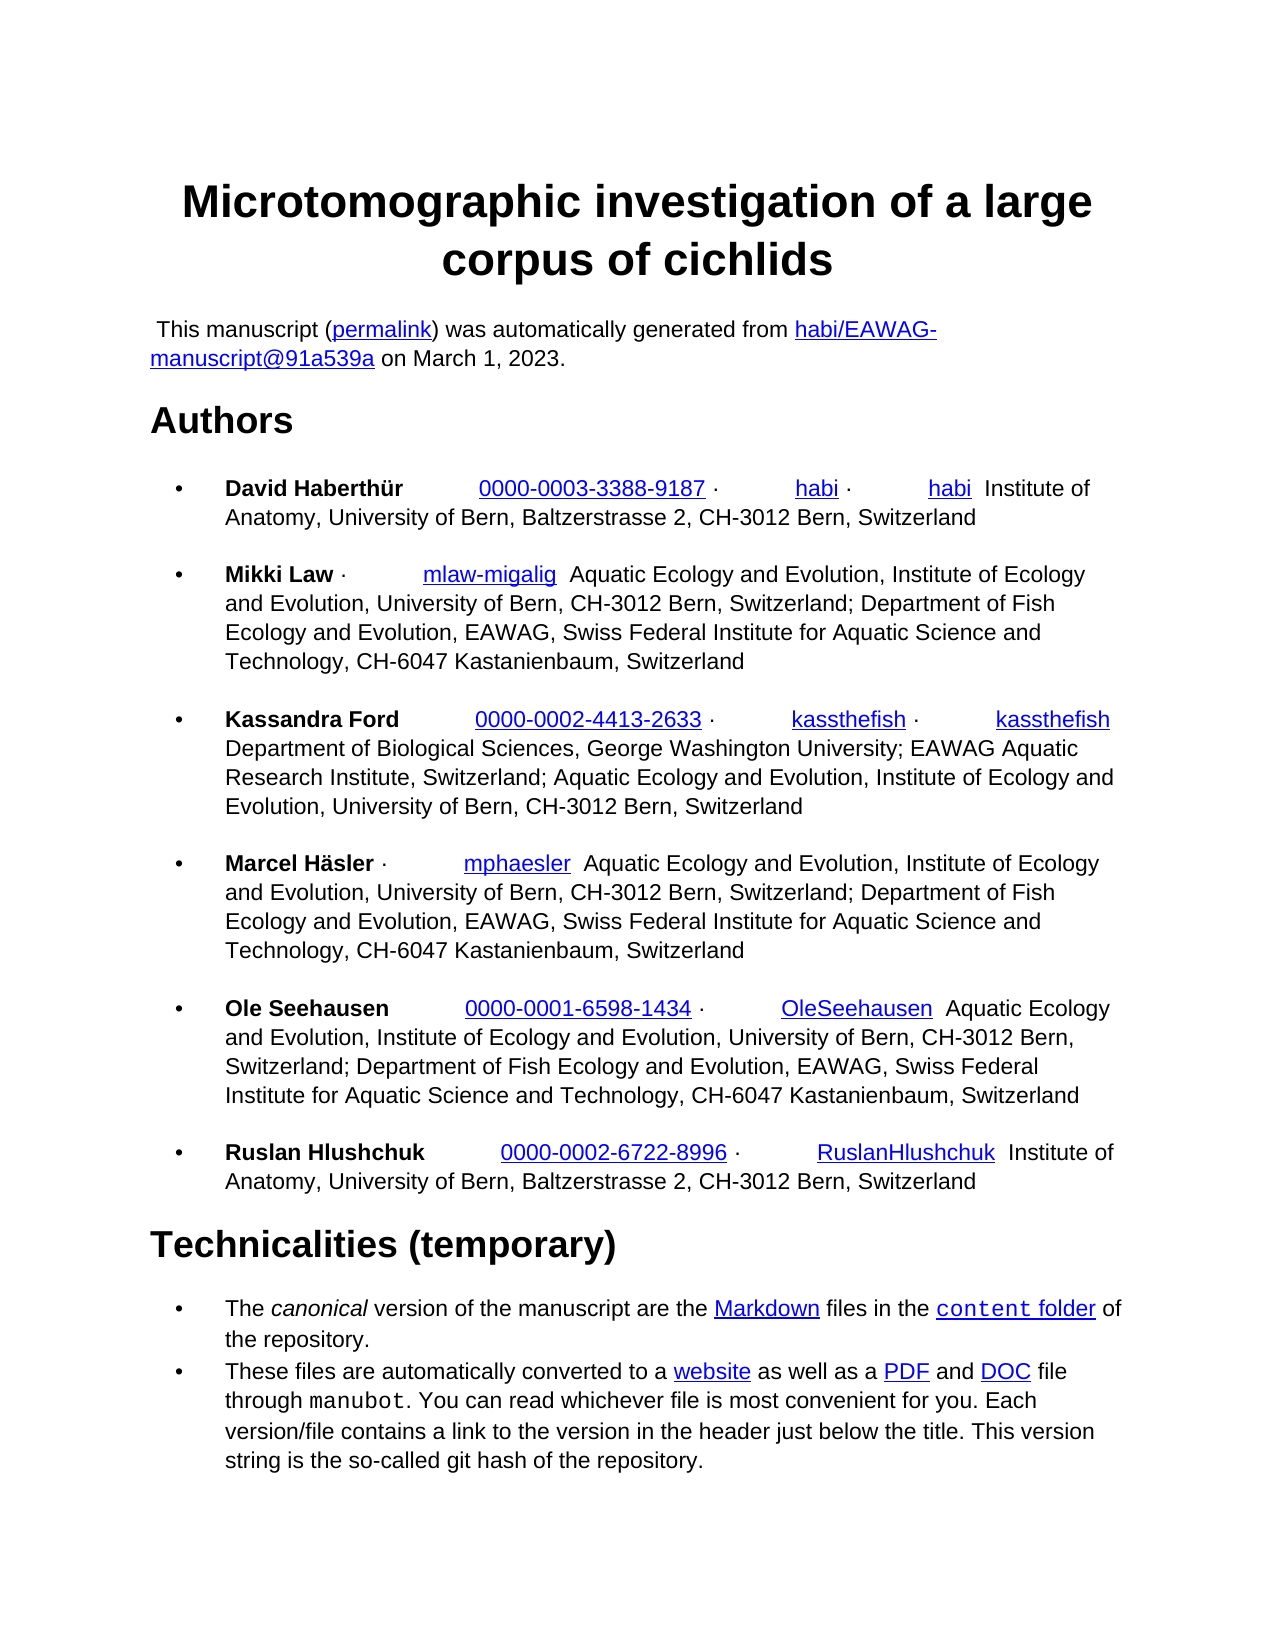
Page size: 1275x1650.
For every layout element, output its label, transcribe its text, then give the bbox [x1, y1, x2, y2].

list David Haberthür 0000-0003-3388-9187 · habi · habi Institute of Anatomy, University of Bern, Baltzerstrasse 2, CH-3012 Bern, Switzerland [175, 471, 1125, 530]
text This manuscript (permalink) was automatically generated from habi/EAWAG-manuscript@91a539a on March 1, 2023. [150, 316, 1125, 371]
list Marcel Häsler · mphaesler Aquatic Ecology and Evolution, Institute of Ecology and Evolution, University of Bern, CH-3012 Bern, Switzerland; Department of Fish Ecology and Evolution, EAWAG, Swiss Federal Institute for Aquatic Science and Technology, CH-6047 Kastanienbaum, Switzerland [175, 847, 1125, 963]
list Mikki Law · mlaw-migalig Aquatic Ecology and Evolution, Institute of Ecology and Evolution, University of Bern, CH-3012 Bern, Switzerland; Department of Fish Ecology and Evolution, EAWAG, Swiss Federal Institute for Aquatic Science and Technology, CH-6047 Kastanienbaum, Switzerland [175, 558, 1125, 674]
list These files are automatically converted to a website as well as a PDF and DOC file through manubot. You can read whichever file is most convenient for you. Each version/file contains a link to the version in the header just below the title. This version string is the so-called git hash of the repository. [175, 1358, 1125, 1473]
list Kassandra Ford 0000-0002-4413-2633 · kassthefish · kassthefish Department of Biological Sciences, George Washington University; EAWAG Aquatic Research Institute, Switzerland; Aquatic Ecology and Evolution, Institute of Ecology and Evolution, University of Bern, CH-3012 Bern, Switzerland [175, 702, 1125, 819]
title Microtomographic investigation of a large corpus of cichlids [150, 175, 1125, 286]
subtitle Authors [150, 399, 1125, 442]
list The canonical version of the manuscript are the Markdown files in the content folder of the repository. [175, 1294, 1125, 1352]
subtitle Technicalities (temporary) [150, 1222, 1125, 1265]
list Ole Seehausen 0000-0001-6598-1434 · OleSeehausen Aquatic Ecology and Evolution, Institute of Ecology and Evolution, University of Bern, CH-3012 Bern, Switzerland; Department of Fish Ecology and Evolution, EAWAG, Swiss Federal Institute for Aquatic Science and Technology, CH-6047 Kastanienbaum, Switzerland [175, 991, 1125, 1108]
list Ruslan Hlushchuk 0000-0002-6722-8996 · RuslanHlushchuk Institute of Anatomy, University of Bern, Baltzerstrasse 2, CH-3012 Bern, Switzerland [175, 1136, 1125, 1194]
